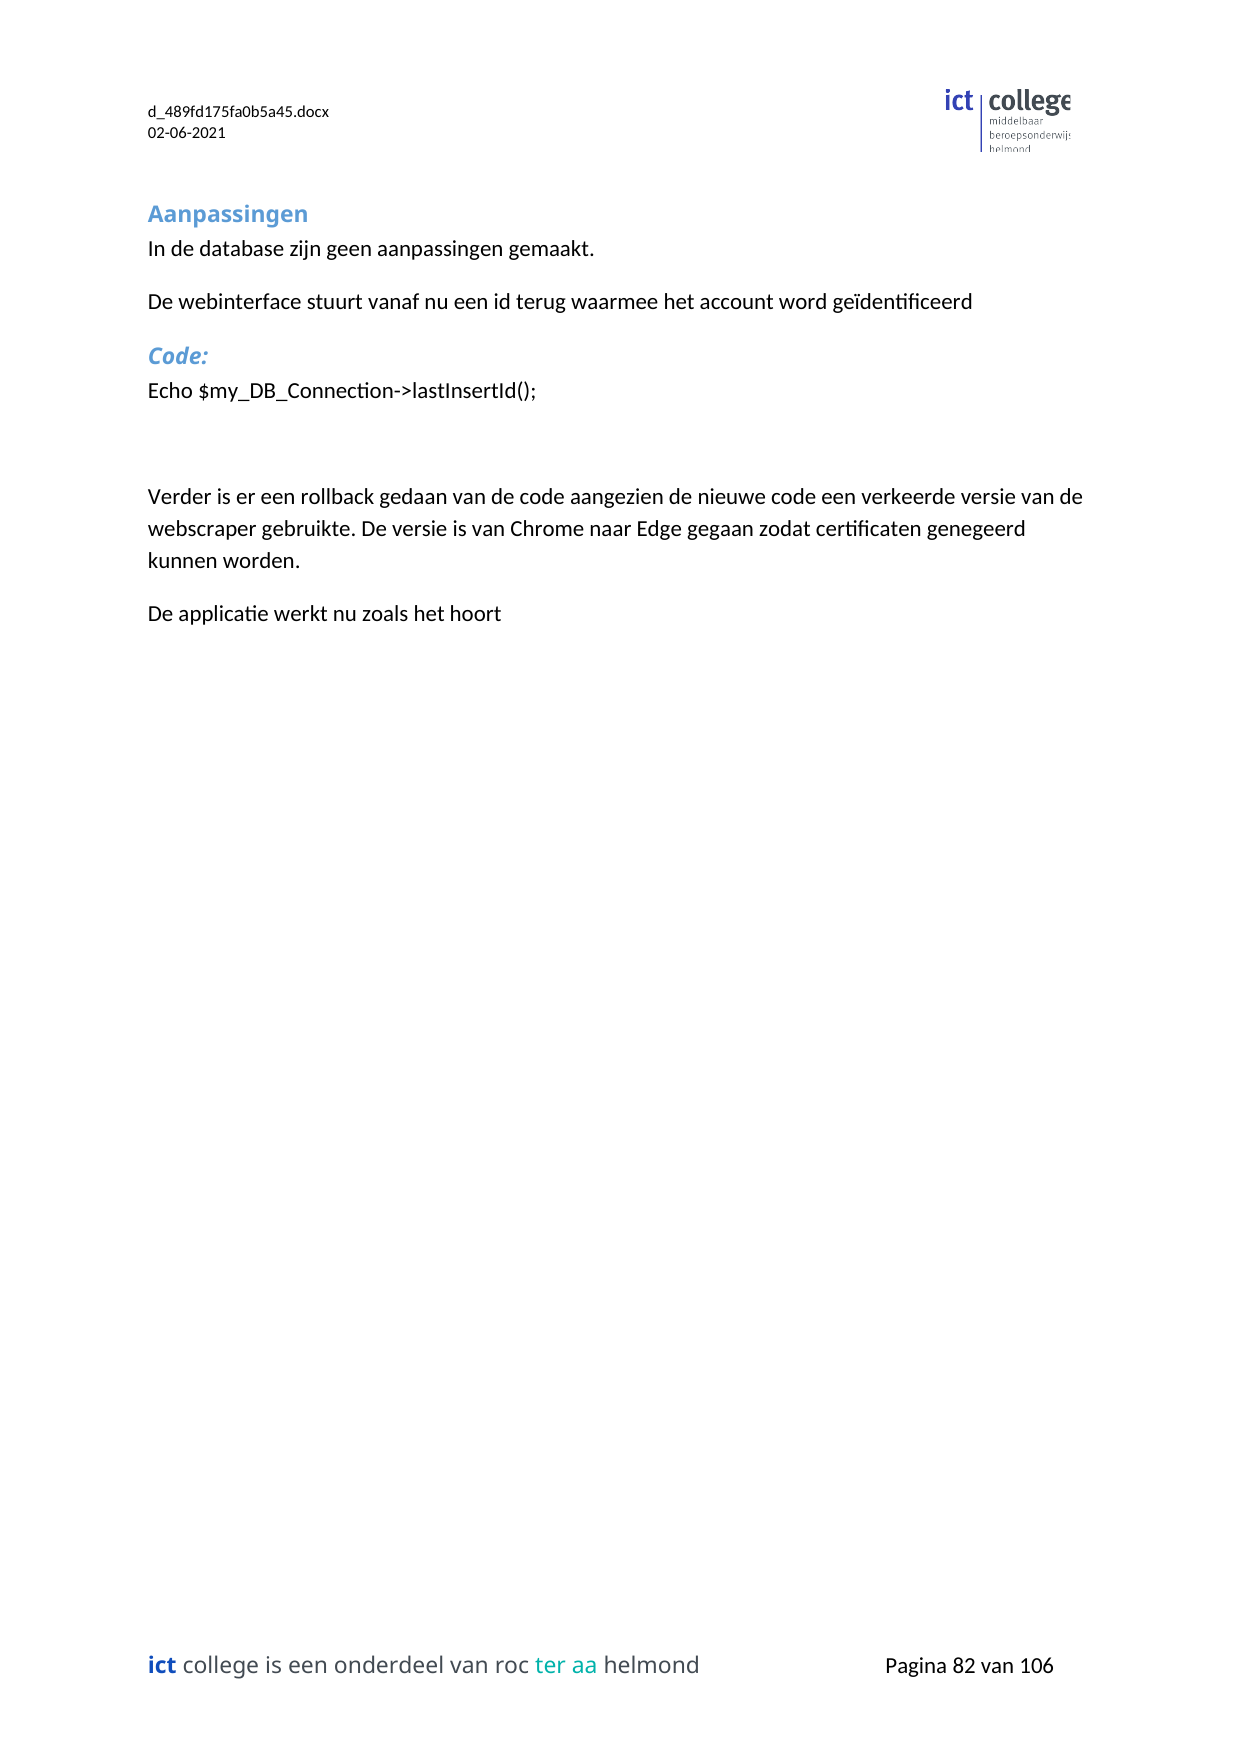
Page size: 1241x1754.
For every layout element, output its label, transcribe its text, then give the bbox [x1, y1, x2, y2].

picture [945, 89, 1071, 152]
text Verder is er een rollback gedaan van de code aangezien de nieuwe code een verkeerde versie van de webscraper gebruikte. De versie is van Chrome naar Edge gegaan zodat certificaten genegeerd kunnen worden. [148, 482, 1093, 574]
subtitle Aanpassingen [148, 198, 1093, 229]
text De applicatie werkt nu zoals het hoort [148, 599, 1093, 627]
text Echo $my_DB_Connection->lastInsertId(); [148, 376, 1093, 404]
subtitle Code: [148, 340, 1093, 371]
text De webinterface stuurt vanaf nu een id terug waarmee het account word geïdentificeerd [148, 287, 1093, 315]
text In de database zijn geen aanpassingen gemaakt. [148, 234, 1093, 262]
